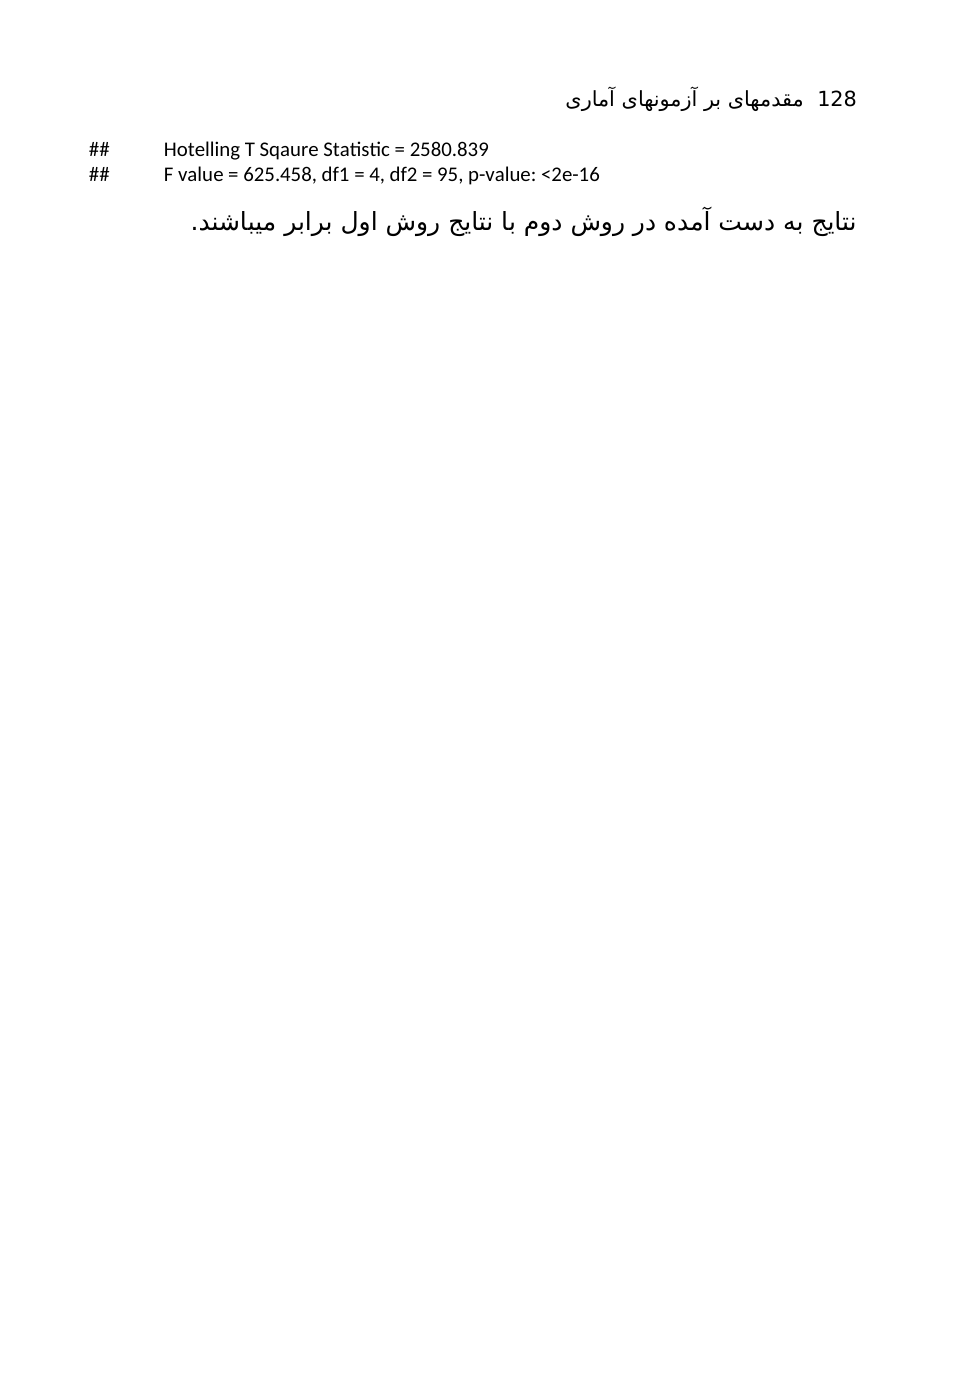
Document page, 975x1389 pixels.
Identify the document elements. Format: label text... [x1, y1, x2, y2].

text نتایج به دست آمده در روش دوم با نتایج روش اول برابر می‏باشند. [89, 207, 857, 237]
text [89, 136, 857, 187]
